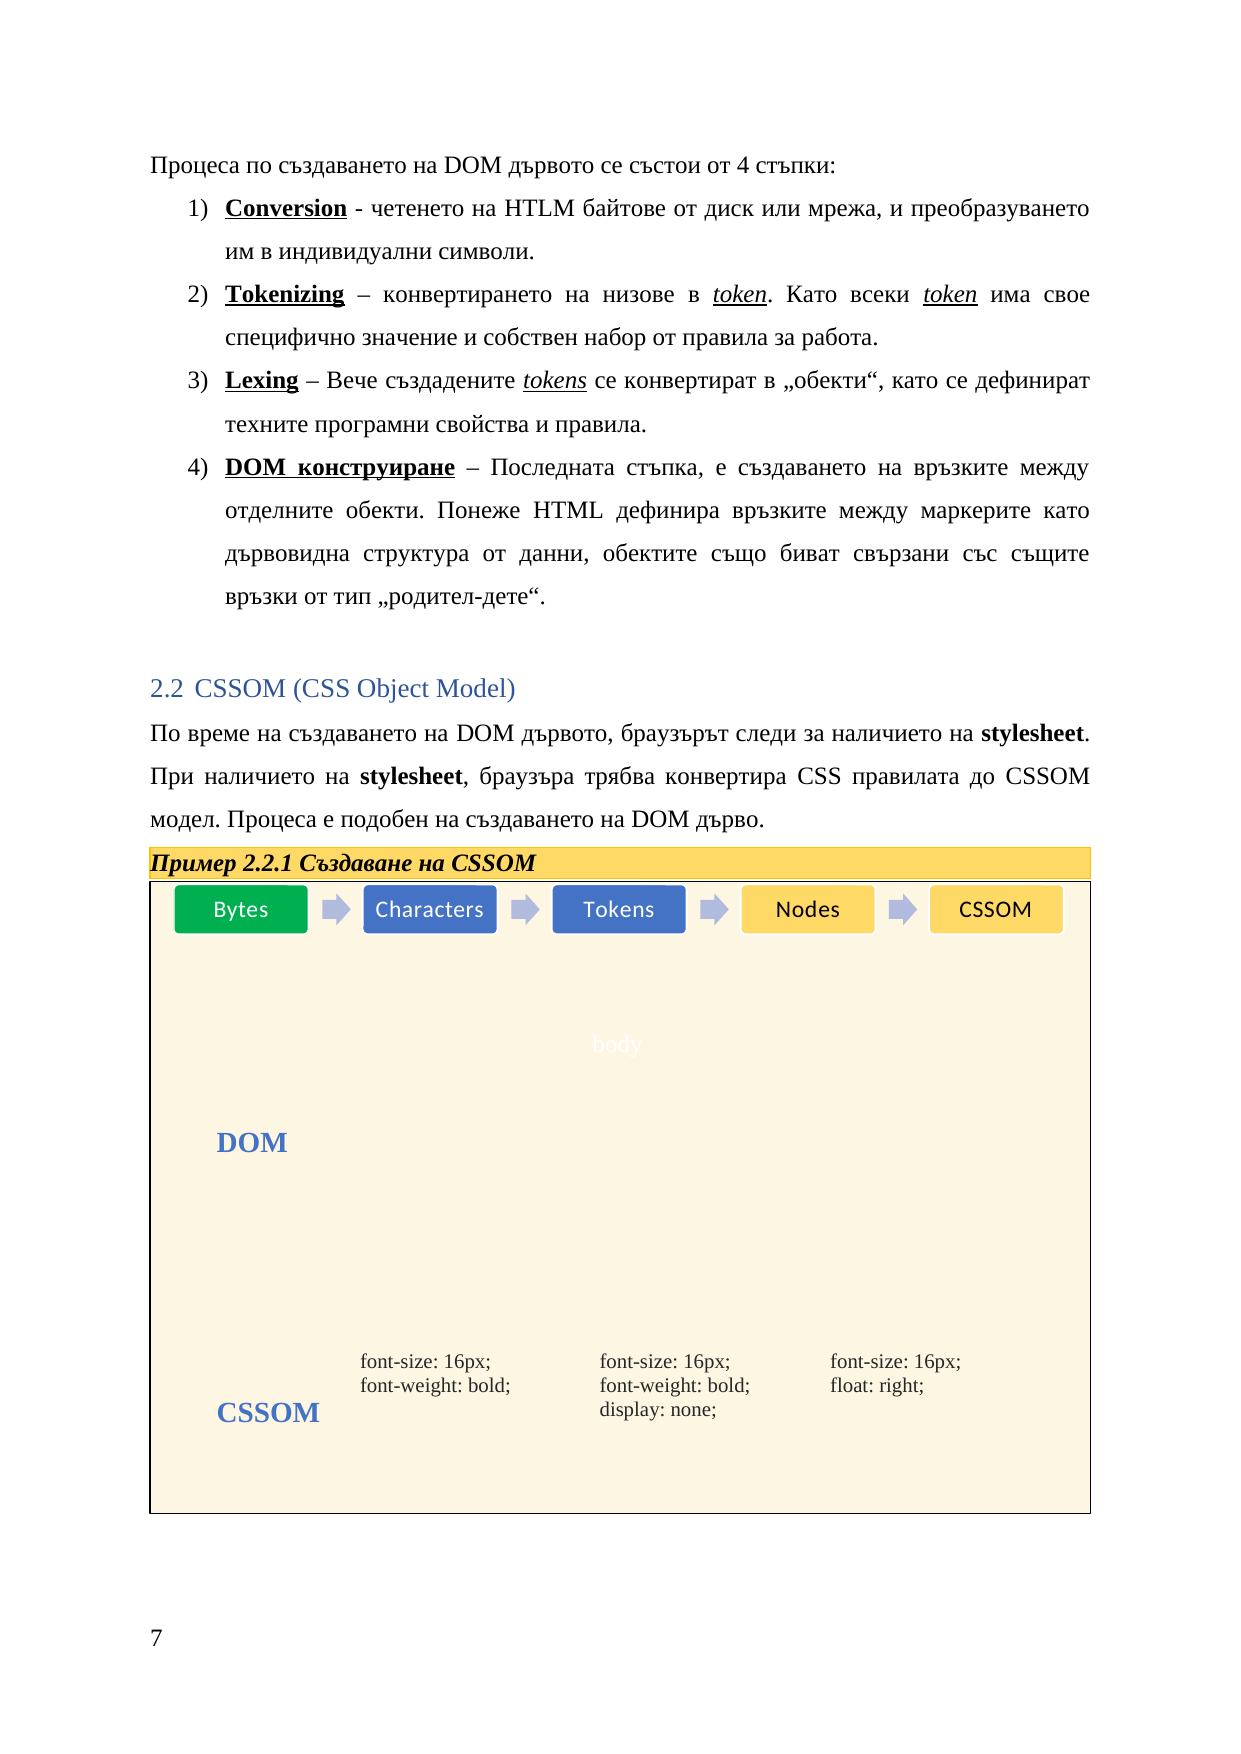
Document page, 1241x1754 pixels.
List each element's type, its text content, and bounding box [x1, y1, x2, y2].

text По време на създаването на DOM дървото, браузърът следи за наличието на stylesheet. При наличието на stylesheet, браузъра трябва конвертира CSS правилата до CSSOM модел. Процеса е подобен на създаването на DOM дърво. [150, 718, 1090, 833]
subtitle CSSOM (CSS Object Model) [150, 672, 1090, 703]
list Tokenizing – конвертирането на низове в token. Като всеки token има свое специфично значение и собствен набор от правила за работа. [187, 279, 1090, 351]
list Conversion - четенето на HTLM байтове от диск или мрежа, и преобразуването им в индивидуални символи. [187, 193, 1090, 265]
list DOM конструиране – Последната стъпка, е създаването на връзките между отделните обекти. Понеже HTML дефинира връзките между маркерите като дървовидна структура от данни, обектите също биват свързани със същите връзки от тип „родител-дете“. [187, 452, 1090, 610]
list Lexing – Вече създадените tokens се конвертират в „обекти“, като се дефинират техните програмни свойства и правила. [187, 366, 1090, 437]
text Процеса по създаването на DOM дървото се състои от 4 стъпки: [150, 150, 1090, 179]
